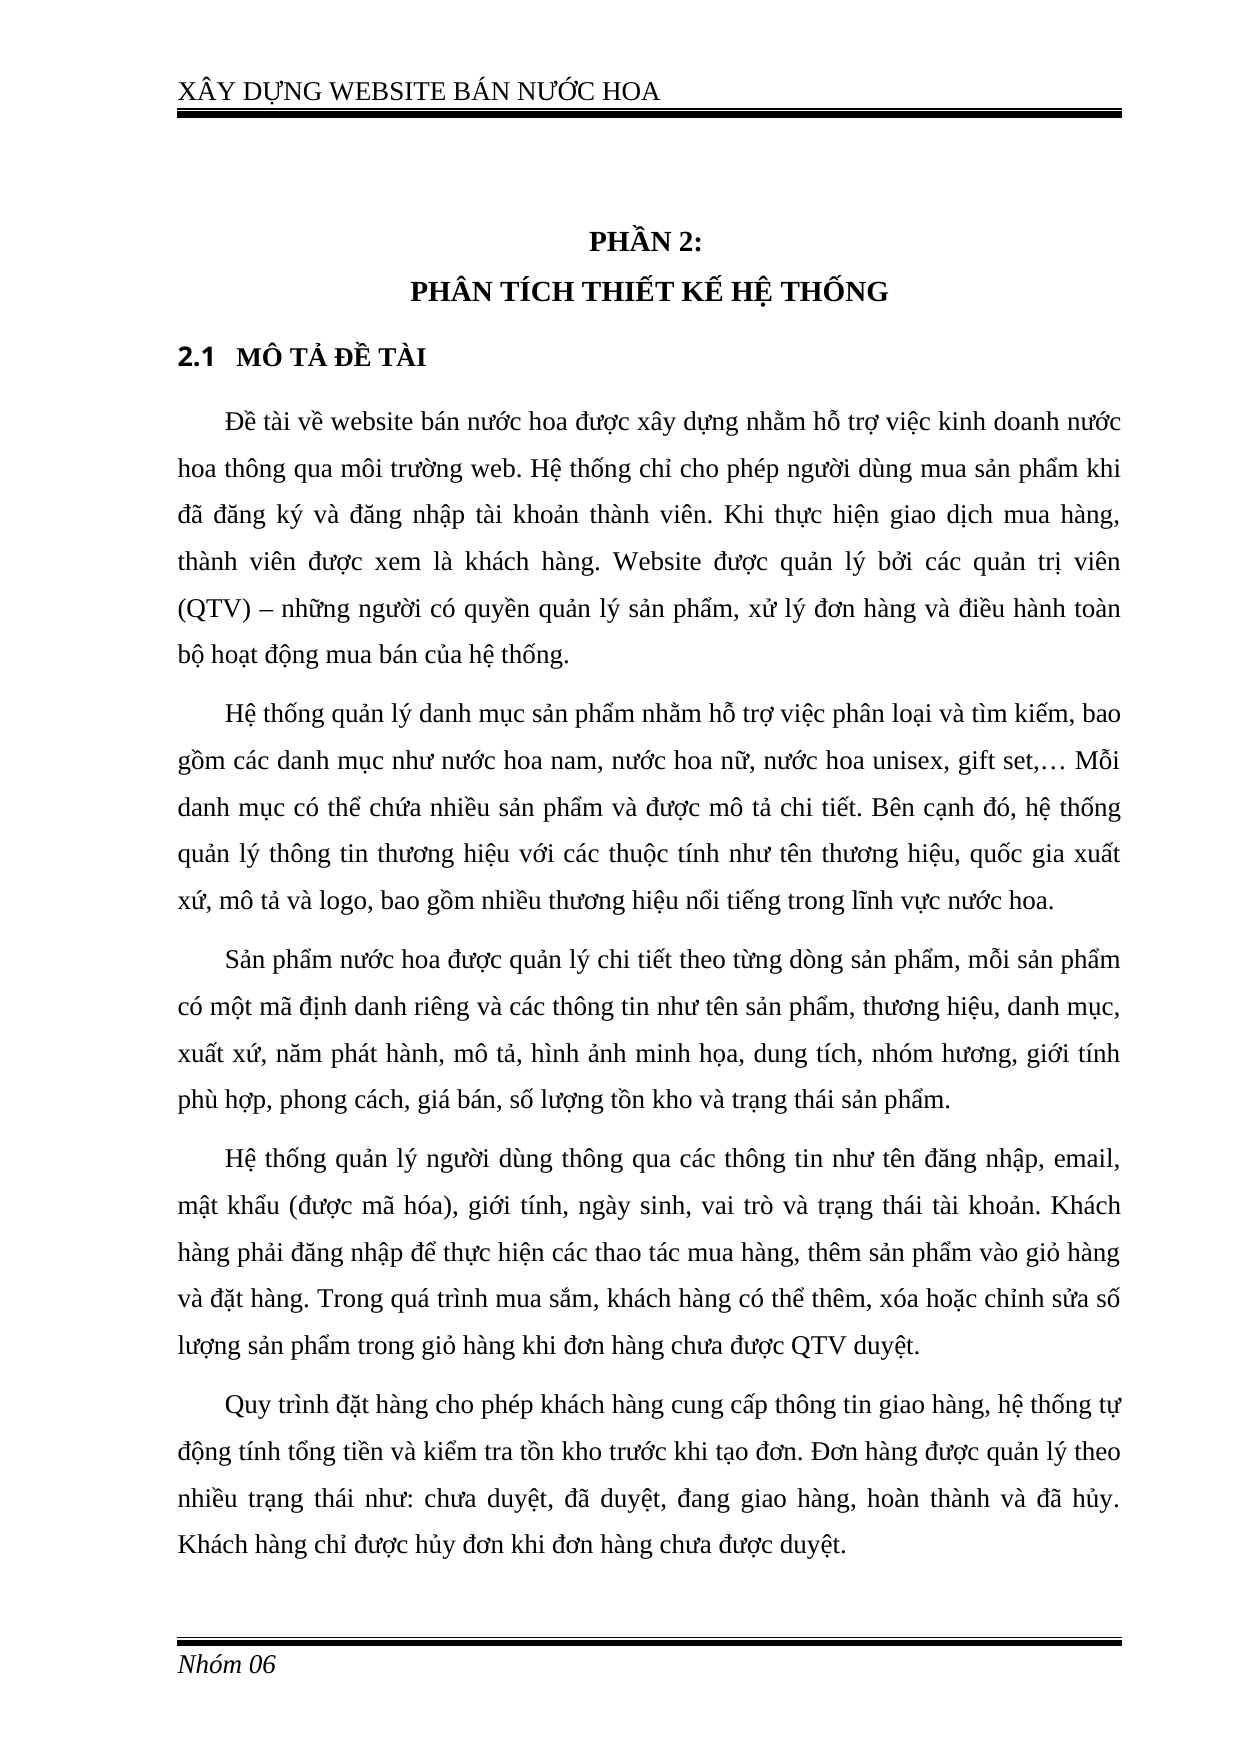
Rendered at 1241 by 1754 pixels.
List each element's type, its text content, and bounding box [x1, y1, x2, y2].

text Đề tài về website bán nước hoa được xây dựng nhằm hỗ trợ việc kinh doanh nước hoa thông qua môi trường web. Hệ thống chỉ cho phép người dùng mua sản phẩm khi đã đăng ký và đăng nhập tài khoản thành viên. Khi thực hiện giao dịch mua hàng, thành viên được xem là khách hàng. Website được quản lý bởi các quản trị viên (QTV) – những người có quyền quản lý sản phẩm, xử lý đơn hàng và điều hành toàn bộ hoạt động mua bán của hệ thống. [177, 405, 1122, 669]
subtitle MÔ TẢ ĐỀ TÀI [177, 337, 1122, 374]
text Sản phẩm nước hoa được quản lý chi tiết theo từng dòng sản phẩm, mỗi sản phẩm có một mã định danh riêng và các thông tin như tên sản phẩm, thương hiệu, danh mục, xuất xứ, năm phát hành, mô tả, hình ảnh minh họa, dung tích, nhóm hương, giới tính phù hợp, phong cách, giá bán, số lượng tồn kho và trạng thái sản phẩm. [177, 943, 1122, 1114]
text Hệ thống quản lý người dùng thông qua các thông tin như tên đăng nhập, email, mật khẩu (được mã hóa), giới tính, ngày sinh, vai trò và trạng thái tài khoản. Khách hàng phải đăng nhập để thực hiện các thao tác mua hàng, thêm sản phẩm vào giỏ hàng và đặt hàng. Trong quá trình mua sắm, khách hàng có thể thêm, xóa hoặc chỉnh sửa số lượng sản phẩm trong giỏ hàng khi đơn hàng chưa được QTV duyệt. [177, 1142, 1122, 1360]
text Quy trình đặt hàng cho phép khách hàng cung cấp thông tin giao hàng, hệ thống tự động tính tổng tiền và kiểm tra tồn kho trước khi tạo đơn. Đơn hàng được quản lý theo nhiều trạng thái như: chưa duyệt, đã duyệt, đang giao hàng, hoàn thành và đã hủy. Khách hàng chỉ được hủy đơn khi đơn hàng chưa được duyệt. [177, 1388, 1122, 1559]
subtitle PHÂN TÍCH THIẾT KẾ HỆ THỐNG [177, 224, 1122, 308]
text Hệ thống quản lý danh mục sản phẩm nhằm hỗ trợ việc phân loại và tìm kiếm, bao gồm các danh mục như nước hoa nam, nước hoa nữ, nước hoa unisex, gift set,… Mỗi danh mục có thể chứa nhiều sản phẩm và được mô tả chi tiết. Bên cạnh đó, hệ thống quản lý thông tin thương hiệu với các thuộc tính như tên thương hiệu, quốc gia xuất xứ, mô tả và logo, bao gồm nhiều thương hiệu nổi tiếng trong lĩnh vực nước hoa. [177, 697, 1122, 915]
